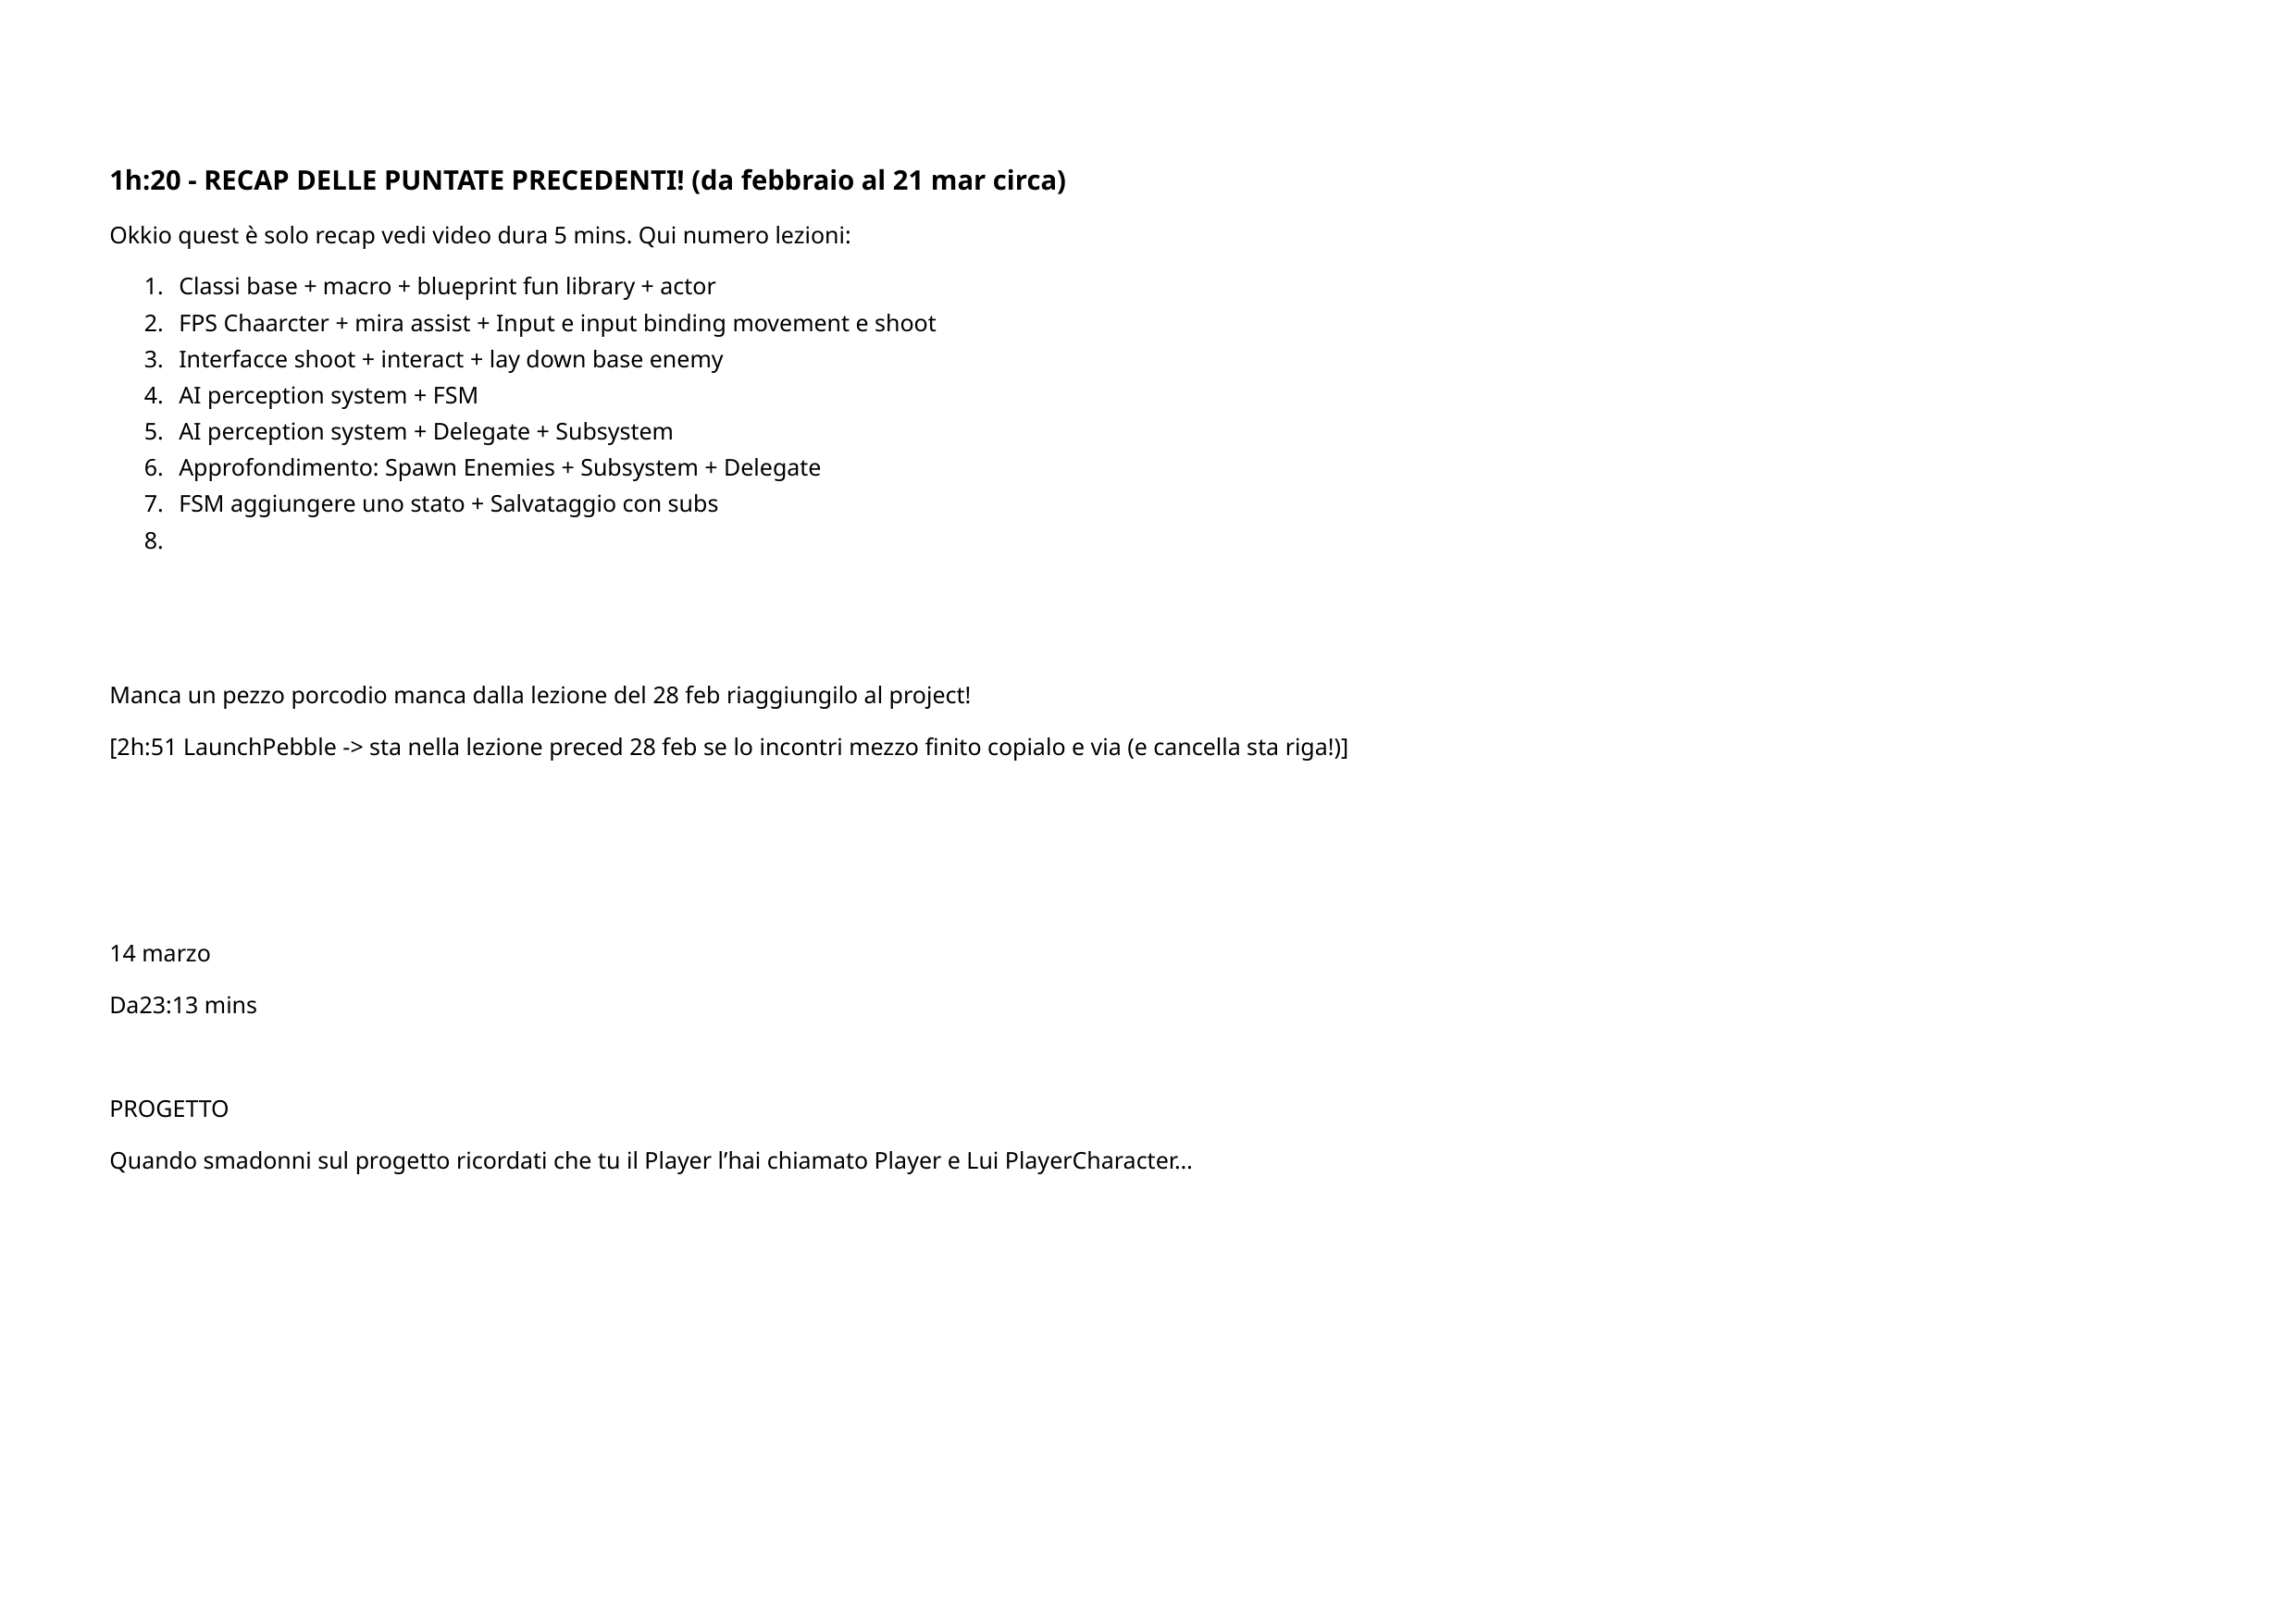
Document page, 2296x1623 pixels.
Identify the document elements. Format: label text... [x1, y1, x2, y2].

list AI perception system + FSM [144, 378, 2159, 411]
list Approfondimento: Spawn Enemies + Subsystem + Delegate [144, 452, 2159, 483]
text Quando smadonni sul progetto ricordati che tu il Player l’hai chiamato Player e Lui PlayerCharacter… [109, 1144, 2159, 1175]
text [2h:51 LaunchPebble -> sta nella lezione preced 28 feb se lo incontri mezzo finito copialo e via (e cancella sta riga!)] [109, 730, 2159, 762]
list AI perception system + Delegate + Subsystem [144, 415, 2159, 447]
text 14 marzo [109, 937, 2159, 969]
text PROGETTO [109, 1092, 2159, 1123]
text Okkio quest è solo recap vedi video dura 5 mins. Qui numero lezioni: [109, 218, 2159, 250]
list Classi base + macro + blueprint fun library + actor [144, 270, 2159, 302]
text 1h:20 - RECAP DELLE PUNTATE PRECEDENTI! (da febbraio al 21 mar circa) [109, 161, 2159, 198]
text Da23:13 mins [109, 989, 2159, 1021]
text Manca un pezzo porcodio manca dalla lezione del 28 feb riaggiungilo al project! [109, 679, 2159, 711]
list Interfacce shoot + interact + lay down base enemy [144, 342, 2159, 374]
list FPS Chaarcter + mira assist + Input e input binding movement e shoot [144, 306, 2159, 338]
list FSM aggiungere uno stato + Salvataggio con subs [144, 488, 2159, 519]
